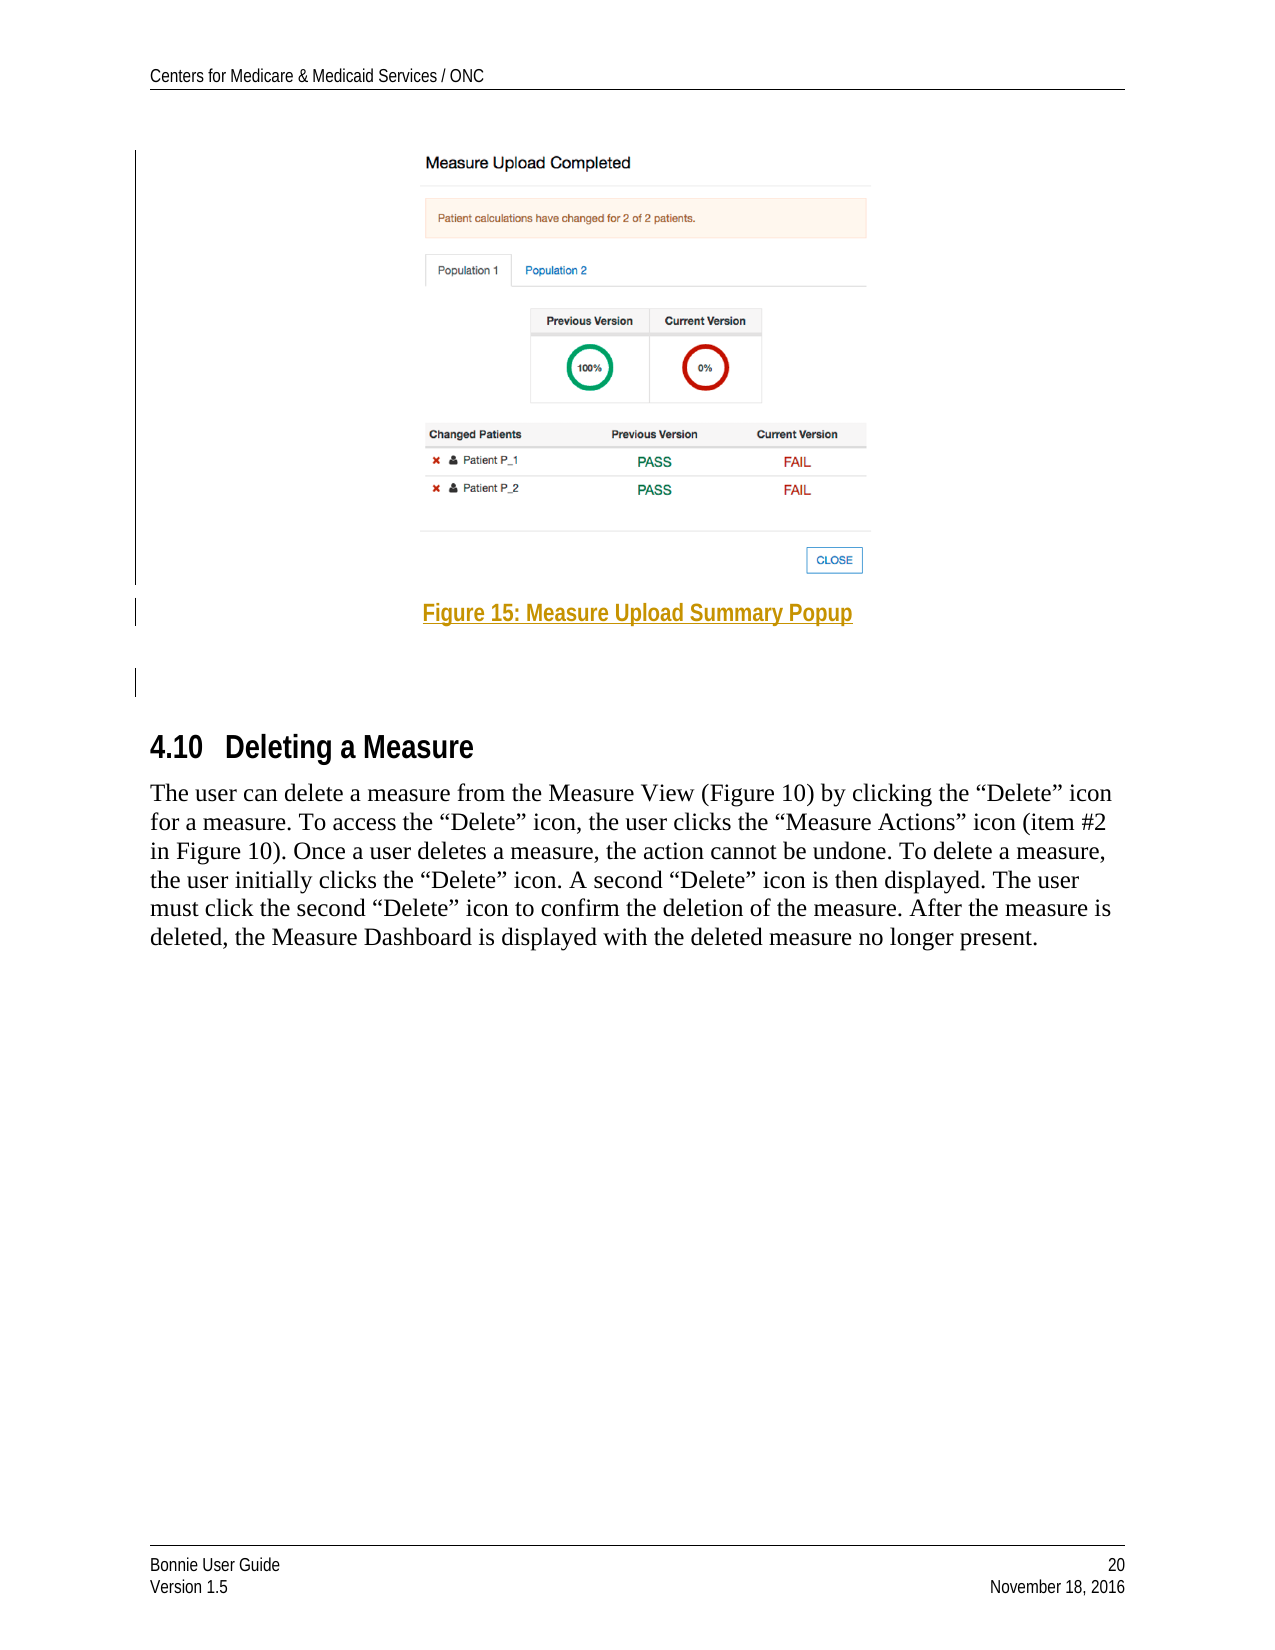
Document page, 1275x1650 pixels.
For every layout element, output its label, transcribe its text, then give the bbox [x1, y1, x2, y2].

subtitle Deleting a Measure [150, 728, 1125, 766]
picture [420, 150, 872, 585]
